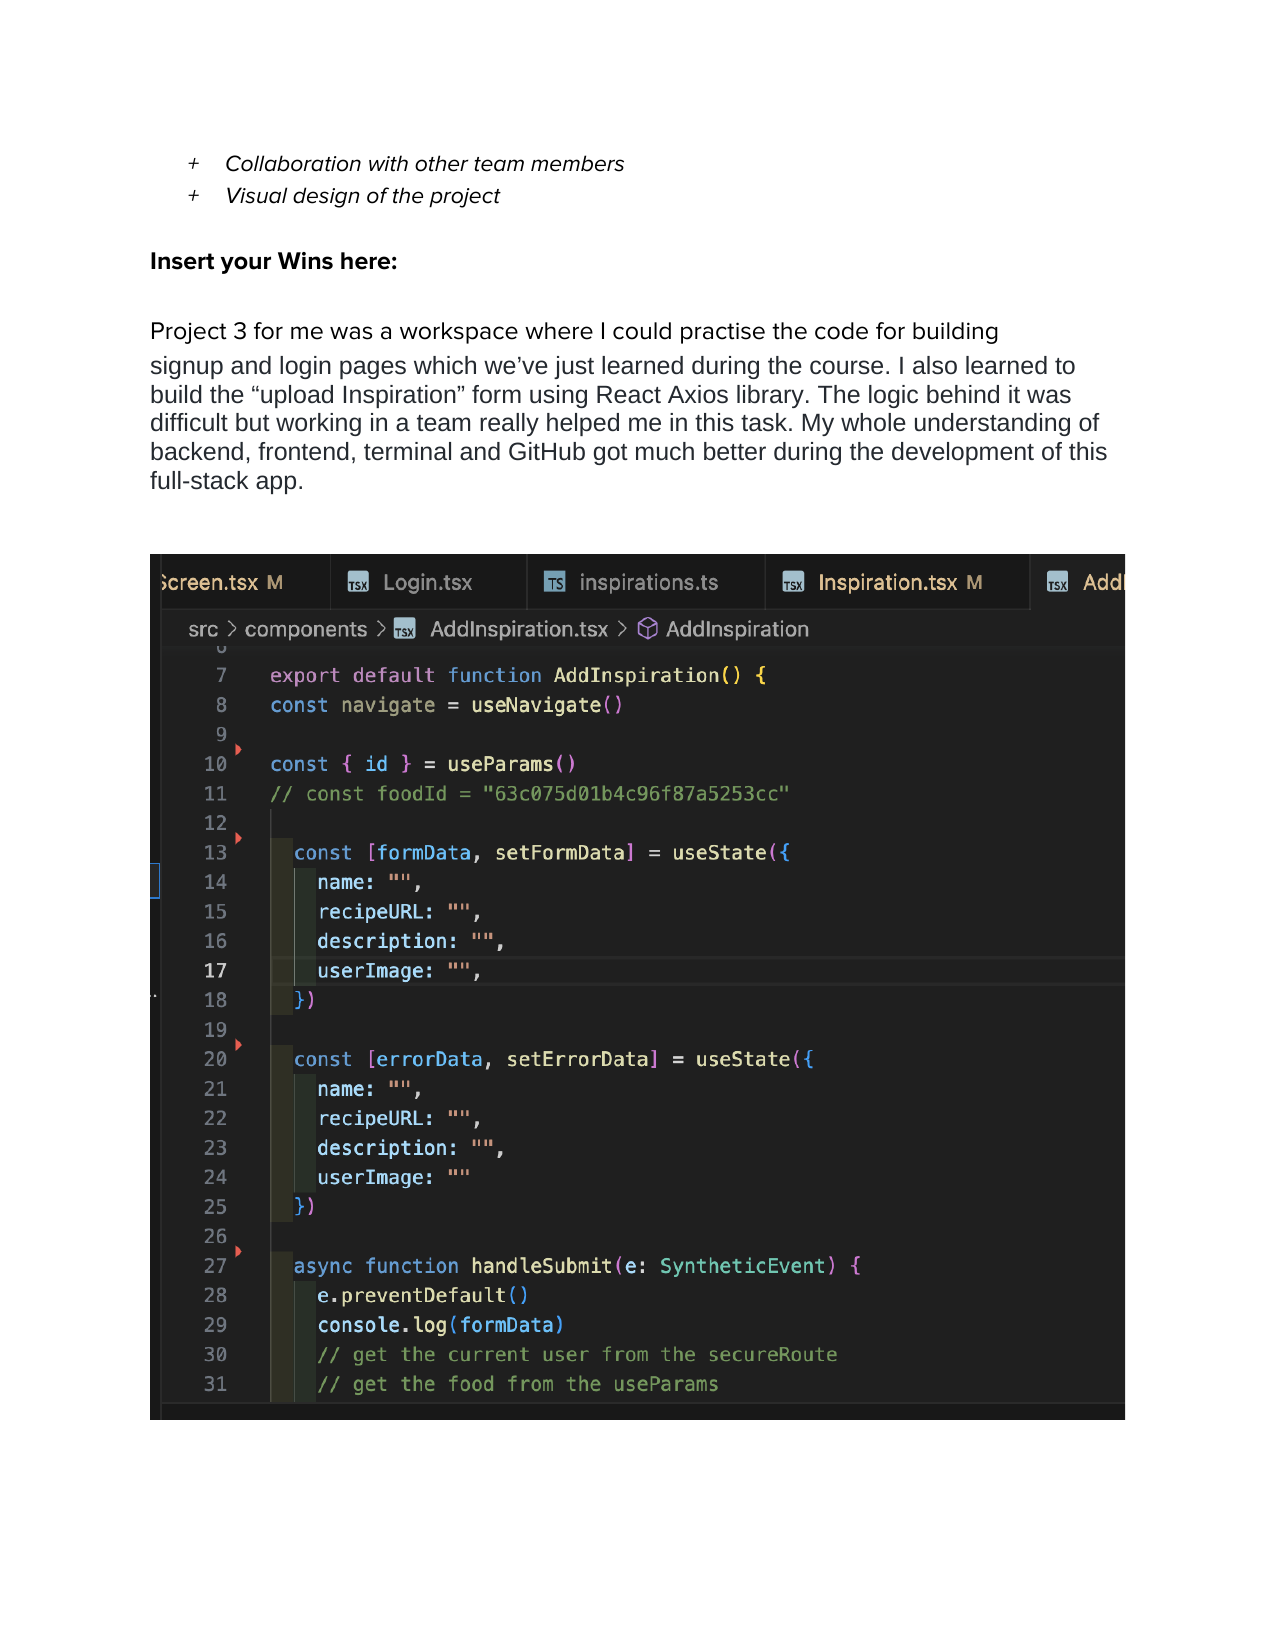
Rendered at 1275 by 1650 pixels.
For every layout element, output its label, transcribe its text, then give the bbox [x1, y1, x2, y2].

list Visual design of the project [187, 182, 1125, 210]
text signup and login pages which we’ve just learned during the course. I also learned to build the “upload Inspiration” form using React Axios library. The logic behind it was difficult but working in a team really helped me in this task. My whole understanding of backend, frontend, terminal and GitHub got much better during the development of this full-stack app. [150, 351, 1125, 495]
text Insert your Wins here: [150, 246, 1125, 277]
list Collaboration with other team members [187, 150, 1125, 178]
text Project 3 for me was a workspace where I could practise the code for building [150, 316, 1125, 346]
picture [150, 554, 1125, 1420]
